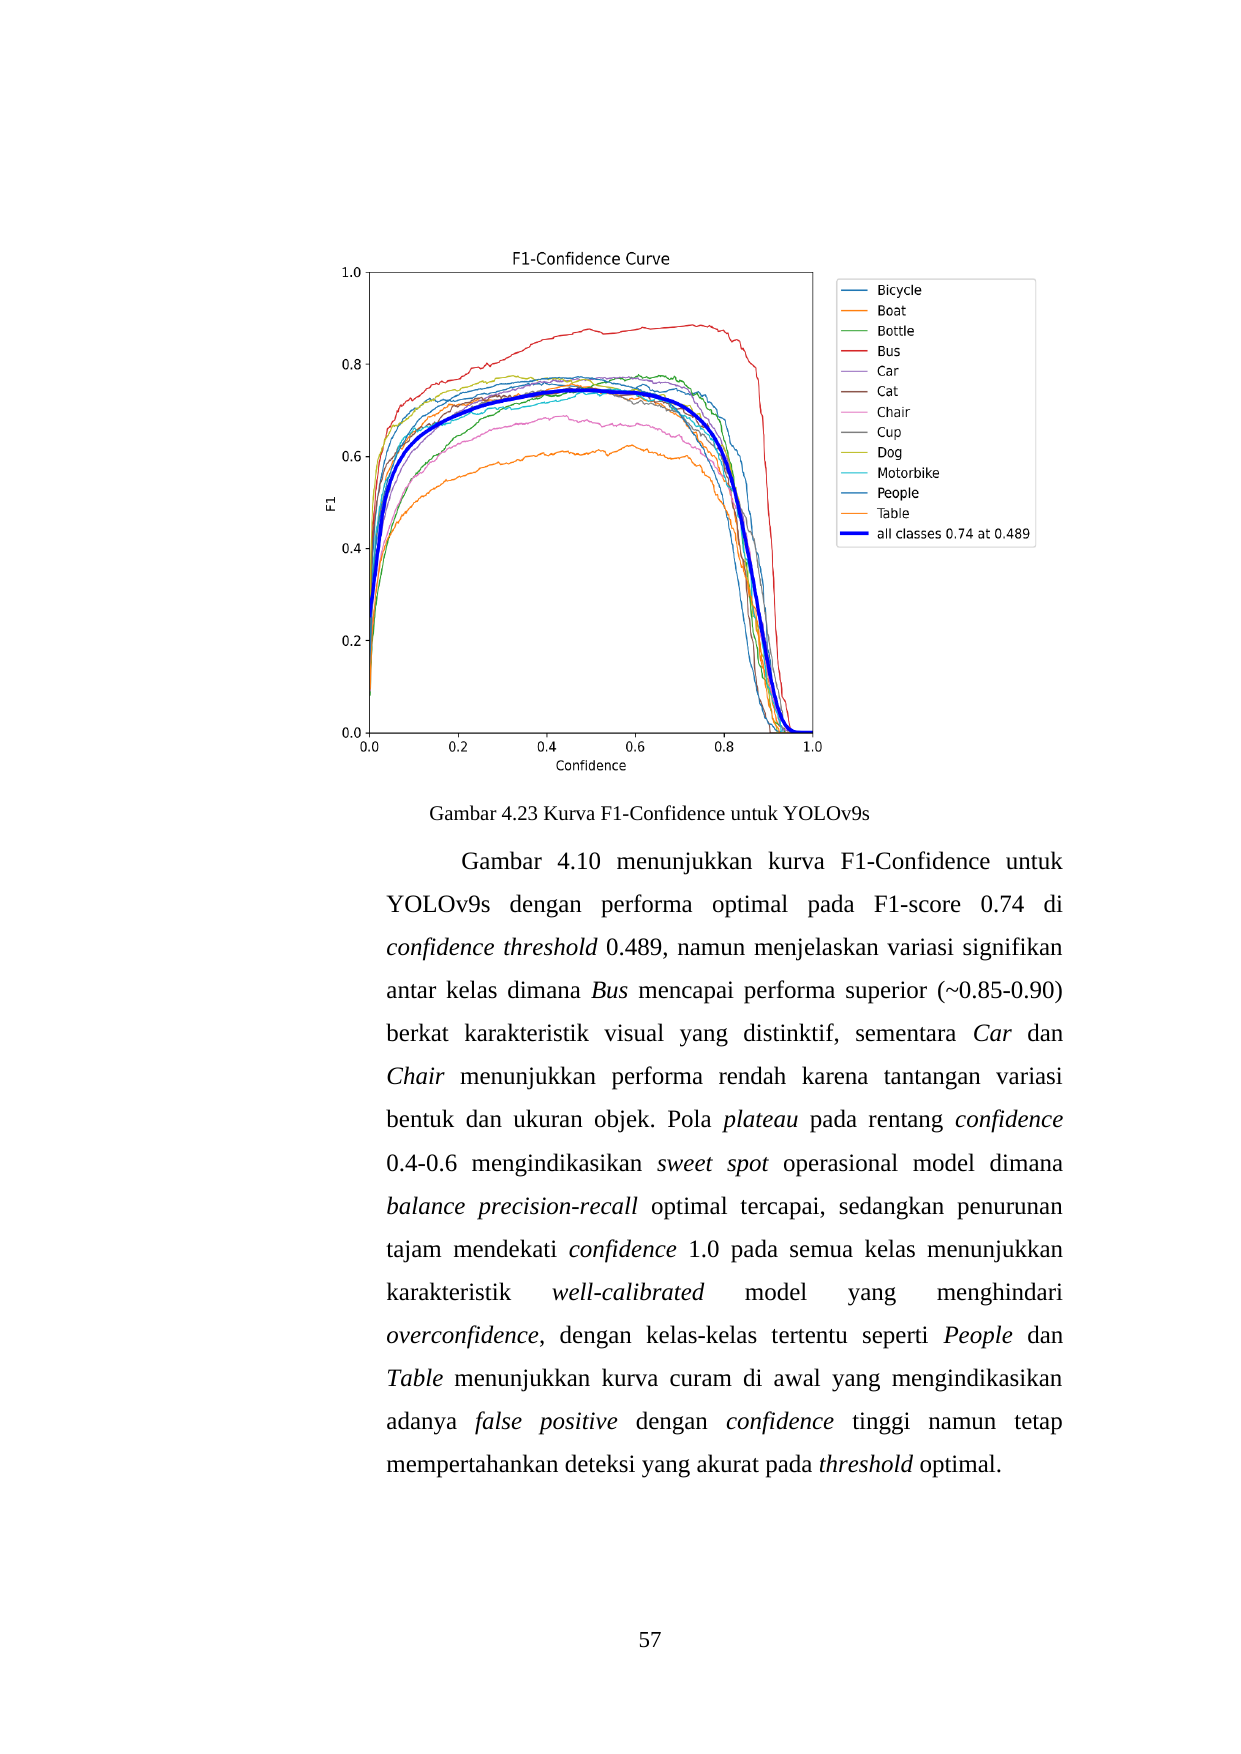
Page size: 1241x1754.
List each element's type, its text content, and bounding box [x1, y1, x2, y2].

picture [311, 236, 1054, 788]
text Gambar 4.10 menunjukkan kurva F1-Confidence untuk YOLOv9s dengan performa optimal pada F1-score 0.74 di confidence threshold 0.489, namun menjelaskan variasi signifikan antar kelas dimana Bus mencapai performa superior (~0.85-0.90) berkat karakteristik visual yang distinktif, sementara Car dan Chair menunjukkan performa rendah karena tantangan variasi bentuk dan ukuran objek. Pola plateau pada rentang confidence 0.4-0.6 mengindikasikan sweet spot operasional model dimana balance precision-recall optimal tercapai, sedangkan penurunan tajam mendekati confidence 1.0 pada semua kelas menunjukkan karakteristik well-calibrated model yang menghindari overconfidence, dengan kelas-kelas tertentu seperti People dan Table menunjukkan kurva curam di awal yang mengindikasikan adanya false positive dengan confidence tinggi namun tetap mempertahankan deteksi yang akurat pada threshold optimal. [386, 846, 1063, 1478]
